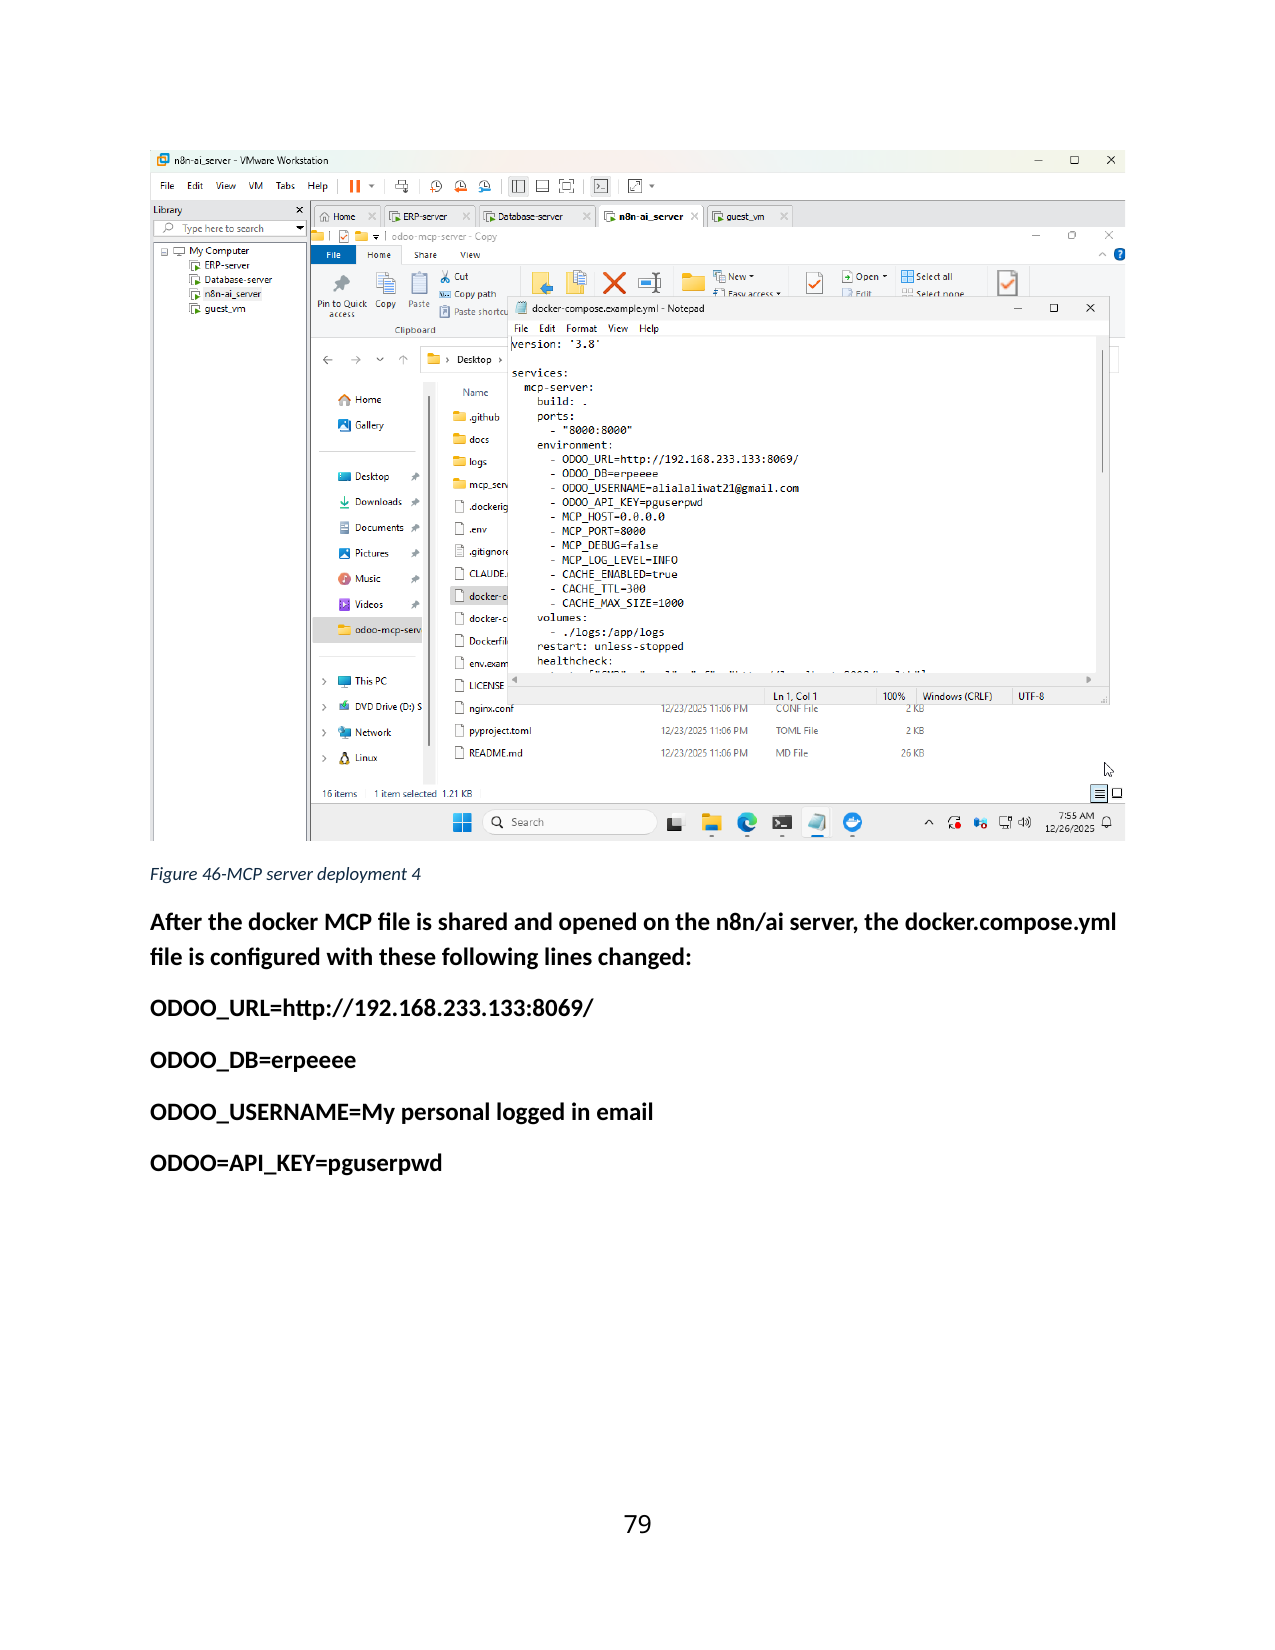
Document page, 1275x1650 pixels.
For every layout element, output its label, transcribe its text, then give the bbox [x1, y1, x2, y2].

text After the docker MCP file is shared and opened on the n8n/ai server, the docker.compose.yml file is configured with these following lines changed: [150, 906, 1125, 971]
text ODOO_USERNAME=My personal logged in email [150, 1096, 1125, 1126]
text ODOO_URL=http://192.168.233.133:8069/ [150, 992, 1125, 1023]
picture [150, 150, 1125, 841]
text Figure 46-MCP server deployment 4 [150, 862, 1125, 885]
text ODOO_DB=erpeeee [150, 1044, 1125, 1074]
text ODOO=API_KEY=pguserpwd [150, 1147, 1125, 1178]
